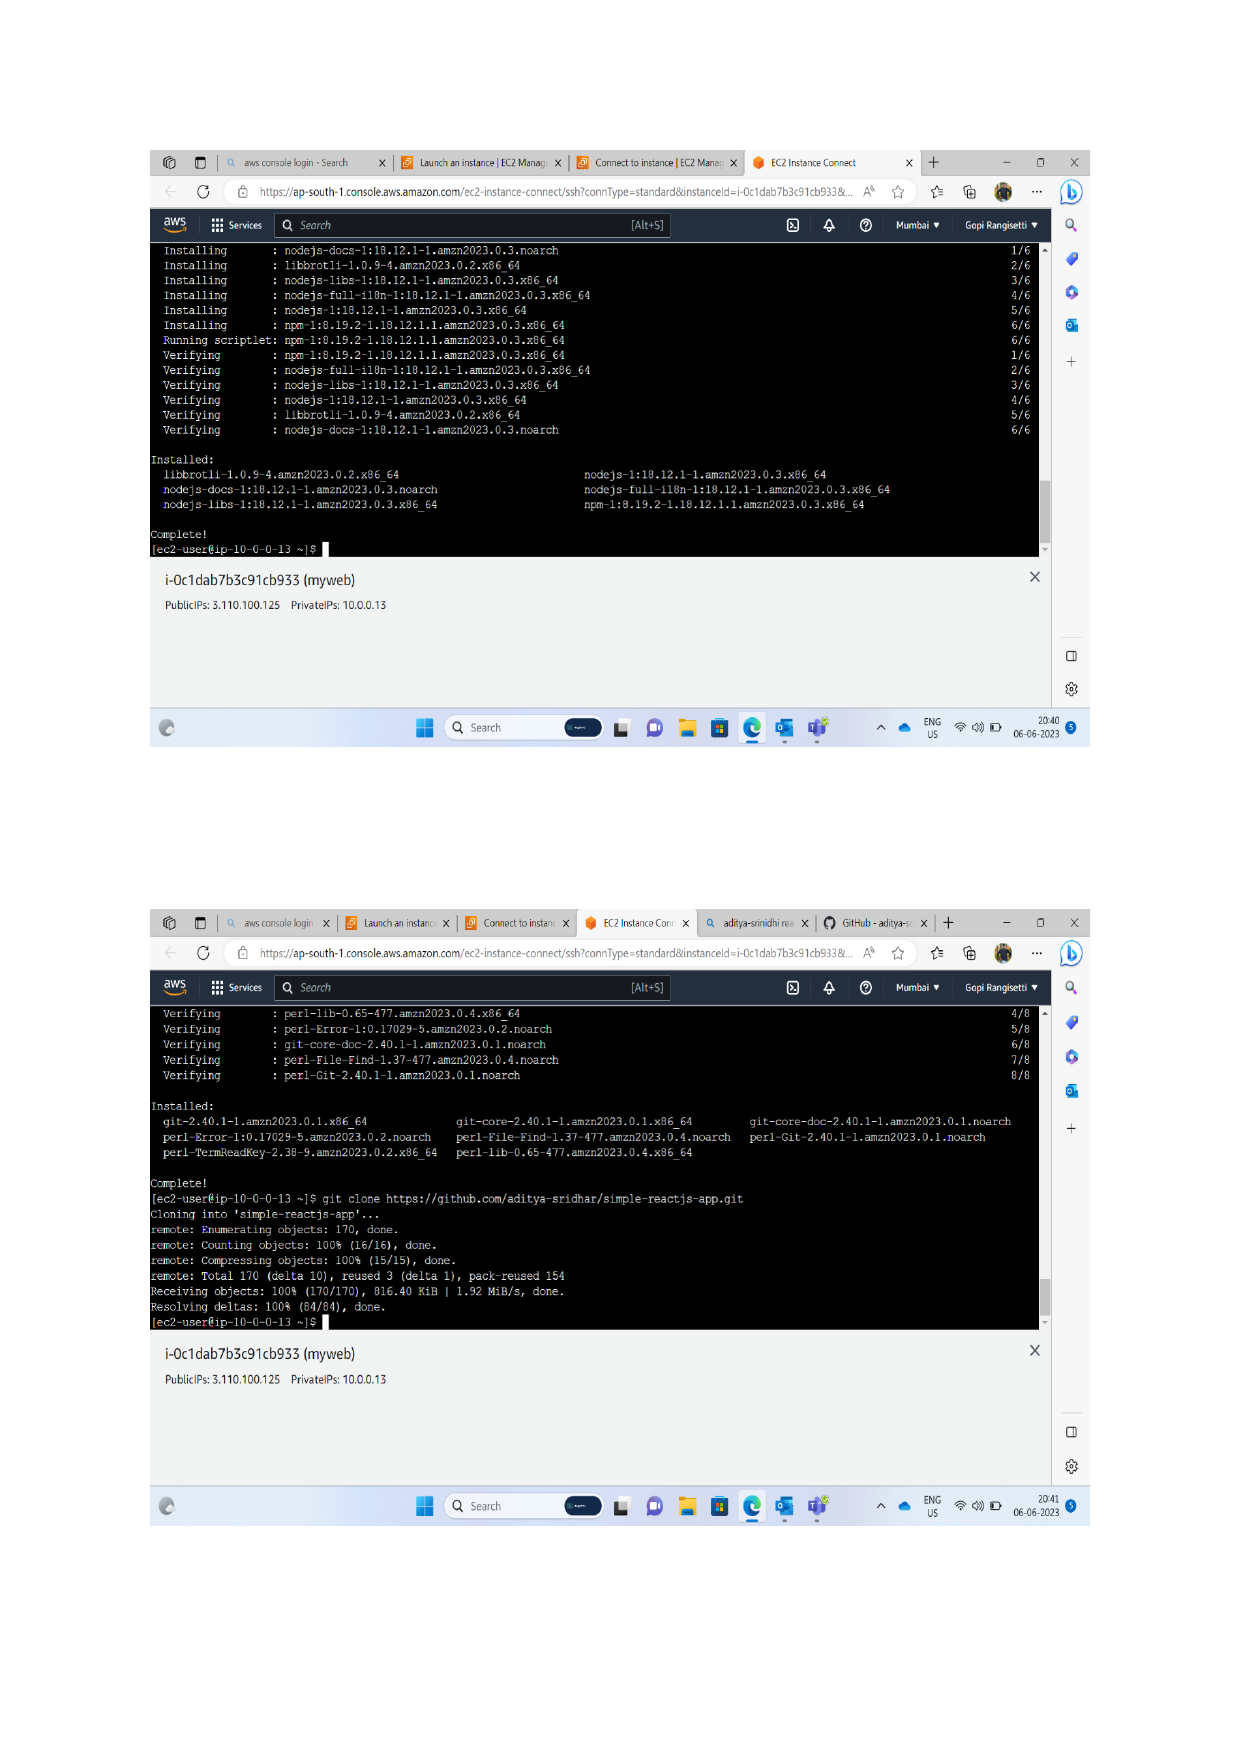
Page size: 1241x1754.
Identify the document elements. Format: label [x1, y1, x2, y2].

picture [150, 909, 1091, 1526]
picture [150, 150, 1091, 747]
